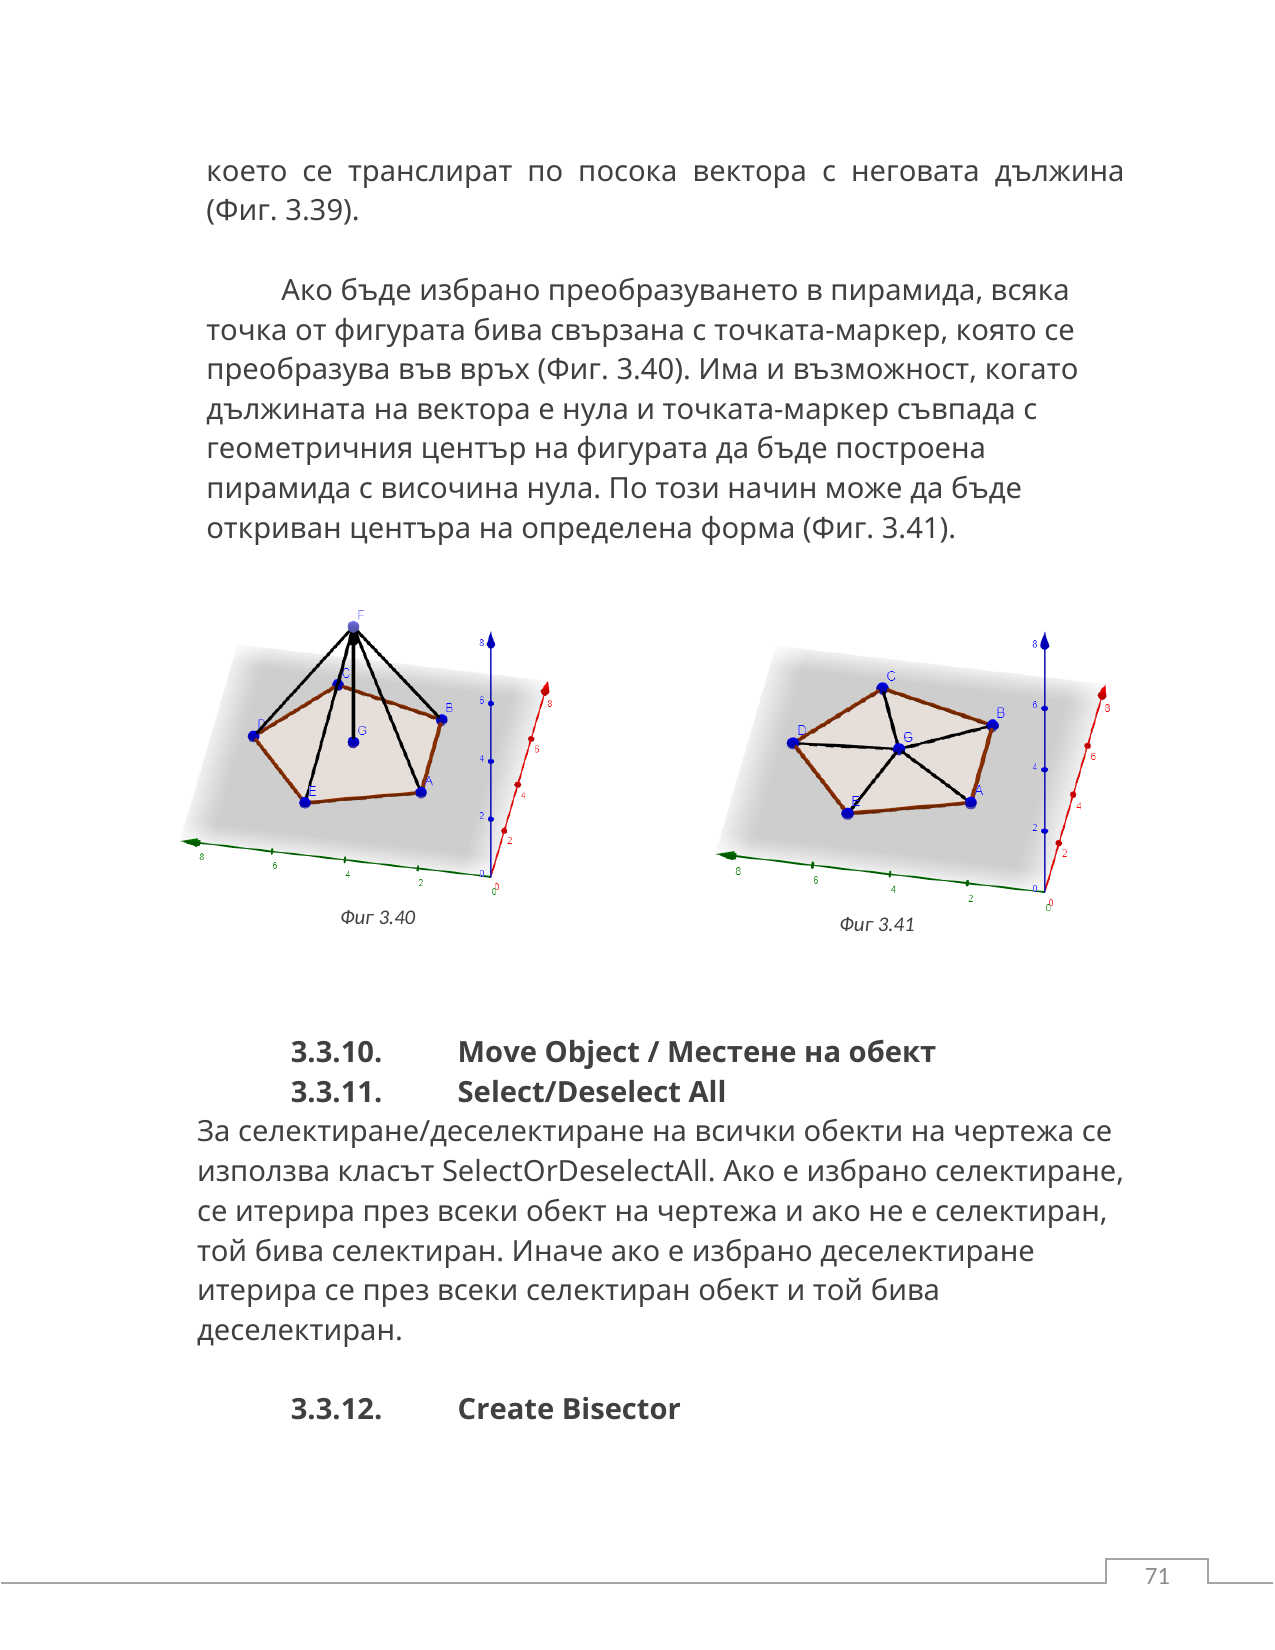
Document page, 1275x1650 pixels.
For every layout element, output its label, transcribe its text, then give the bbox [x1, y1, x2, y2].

list Select/Deselect All [291, 1071, 1125, 1111]
text За селектиране/деселектиране на всички обекти на чертежа се използва класът SelectOrDeselectAll. Ако е избрано селектиране, се итерира през всеки обект на чертежа и ако не е селектиран, той бива селектиран. Иначе ако е избрано деселектиране итерира се през всеки селектиран обект и той бива деселектиран. [197, 1111, 1125, 1349]
list Move Object / Местене на обект [291, 1031, 1125, 1071]
list Create Bisector [291, 1388, 1125, 1428]
text Ако бъде избрано преобразуването в пирамида, всяка точка от фигурата бива свързана с точката-маркер, която се преобразува във връх (Фиг. 3.40). Има и възможност, когато дължината на вектора е нула и точката-маркер съвпада с геометричния център на фигурата да бъде построена пирамида с височина нула. По този начин може да бъде откриван центъра на определена форма (Фиг. 3.41). [206, 269, 1125, 547]
picture [150, 586, 579, 941]
picture [690, 572, 1181, 936]
